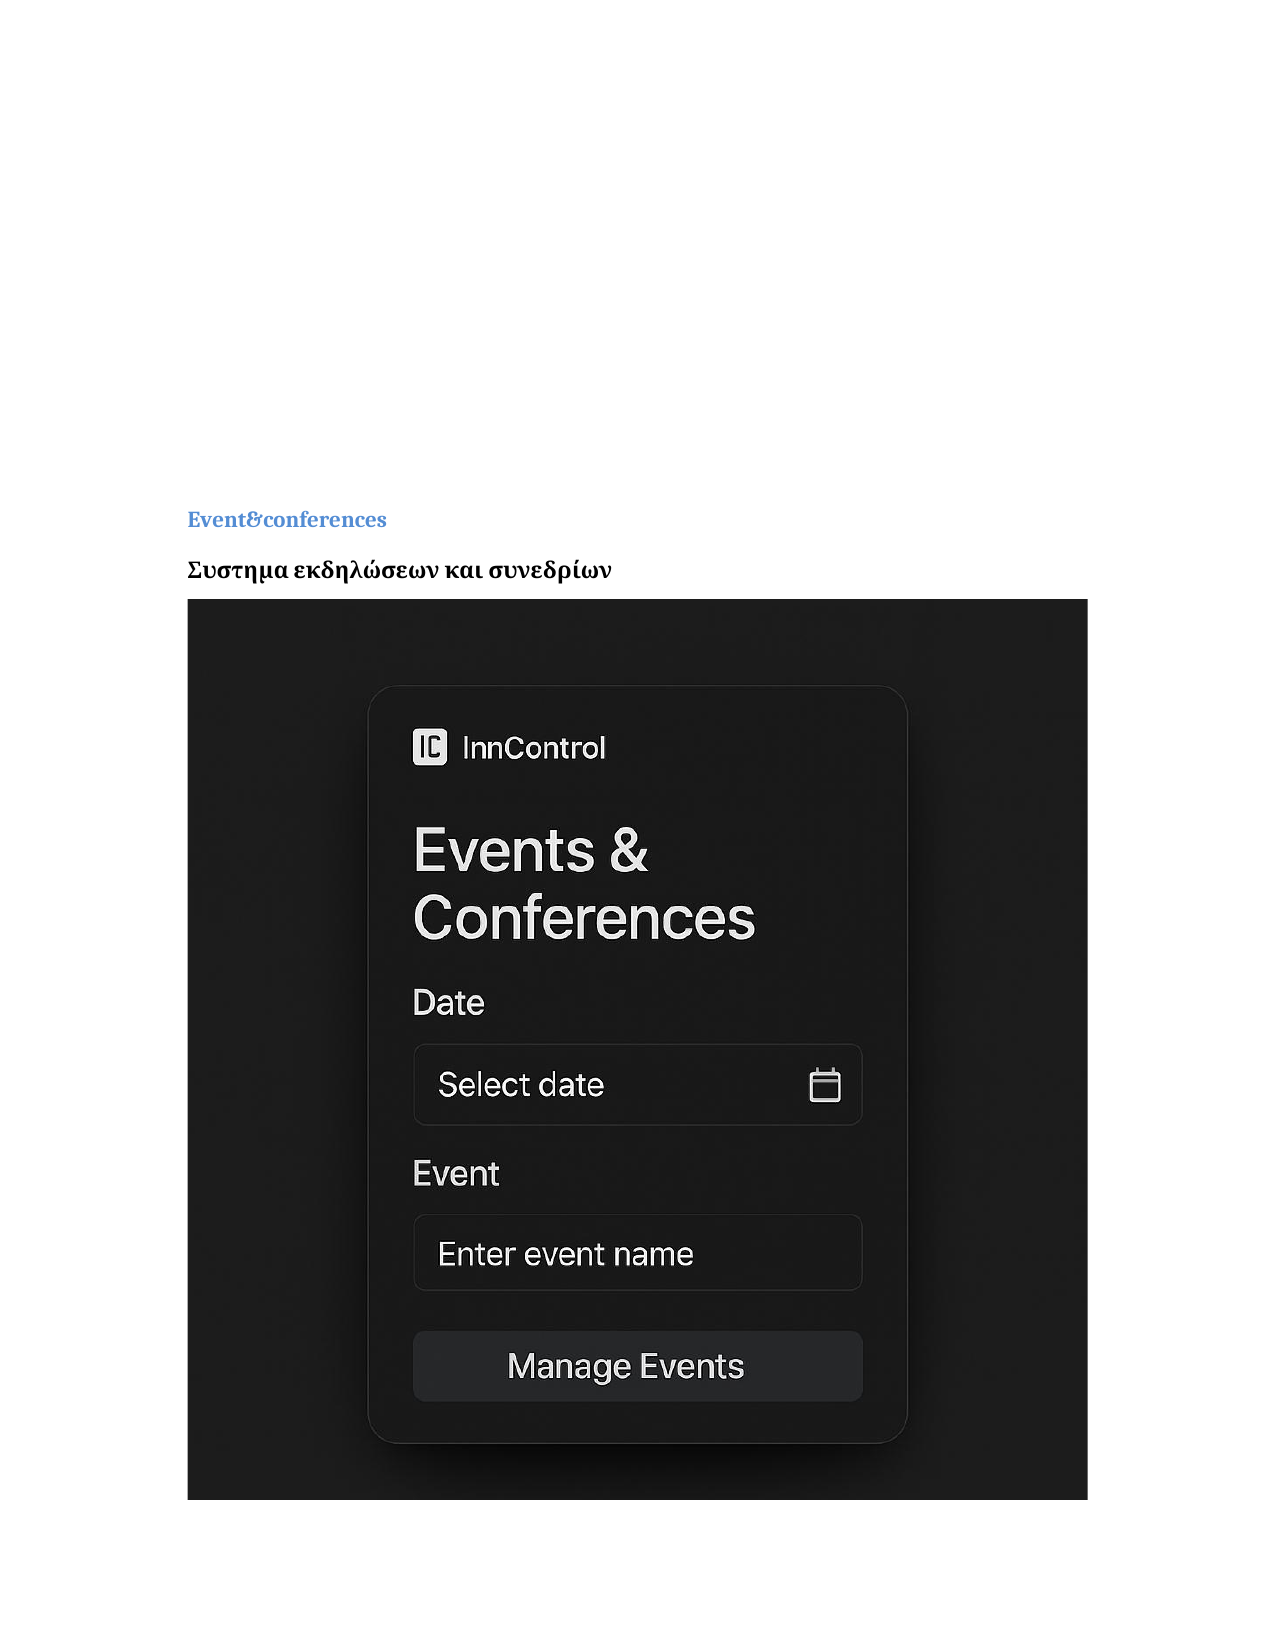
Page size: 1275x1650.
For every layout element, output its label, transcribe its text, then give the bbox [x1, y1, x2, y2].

picture [187, 599, 1088, 1500]
text Event&conferences [187, 507, 1087, 534]
text Συστημα εκδηλώσεων και συνεδρίων [187, 558, 1087, 585]
